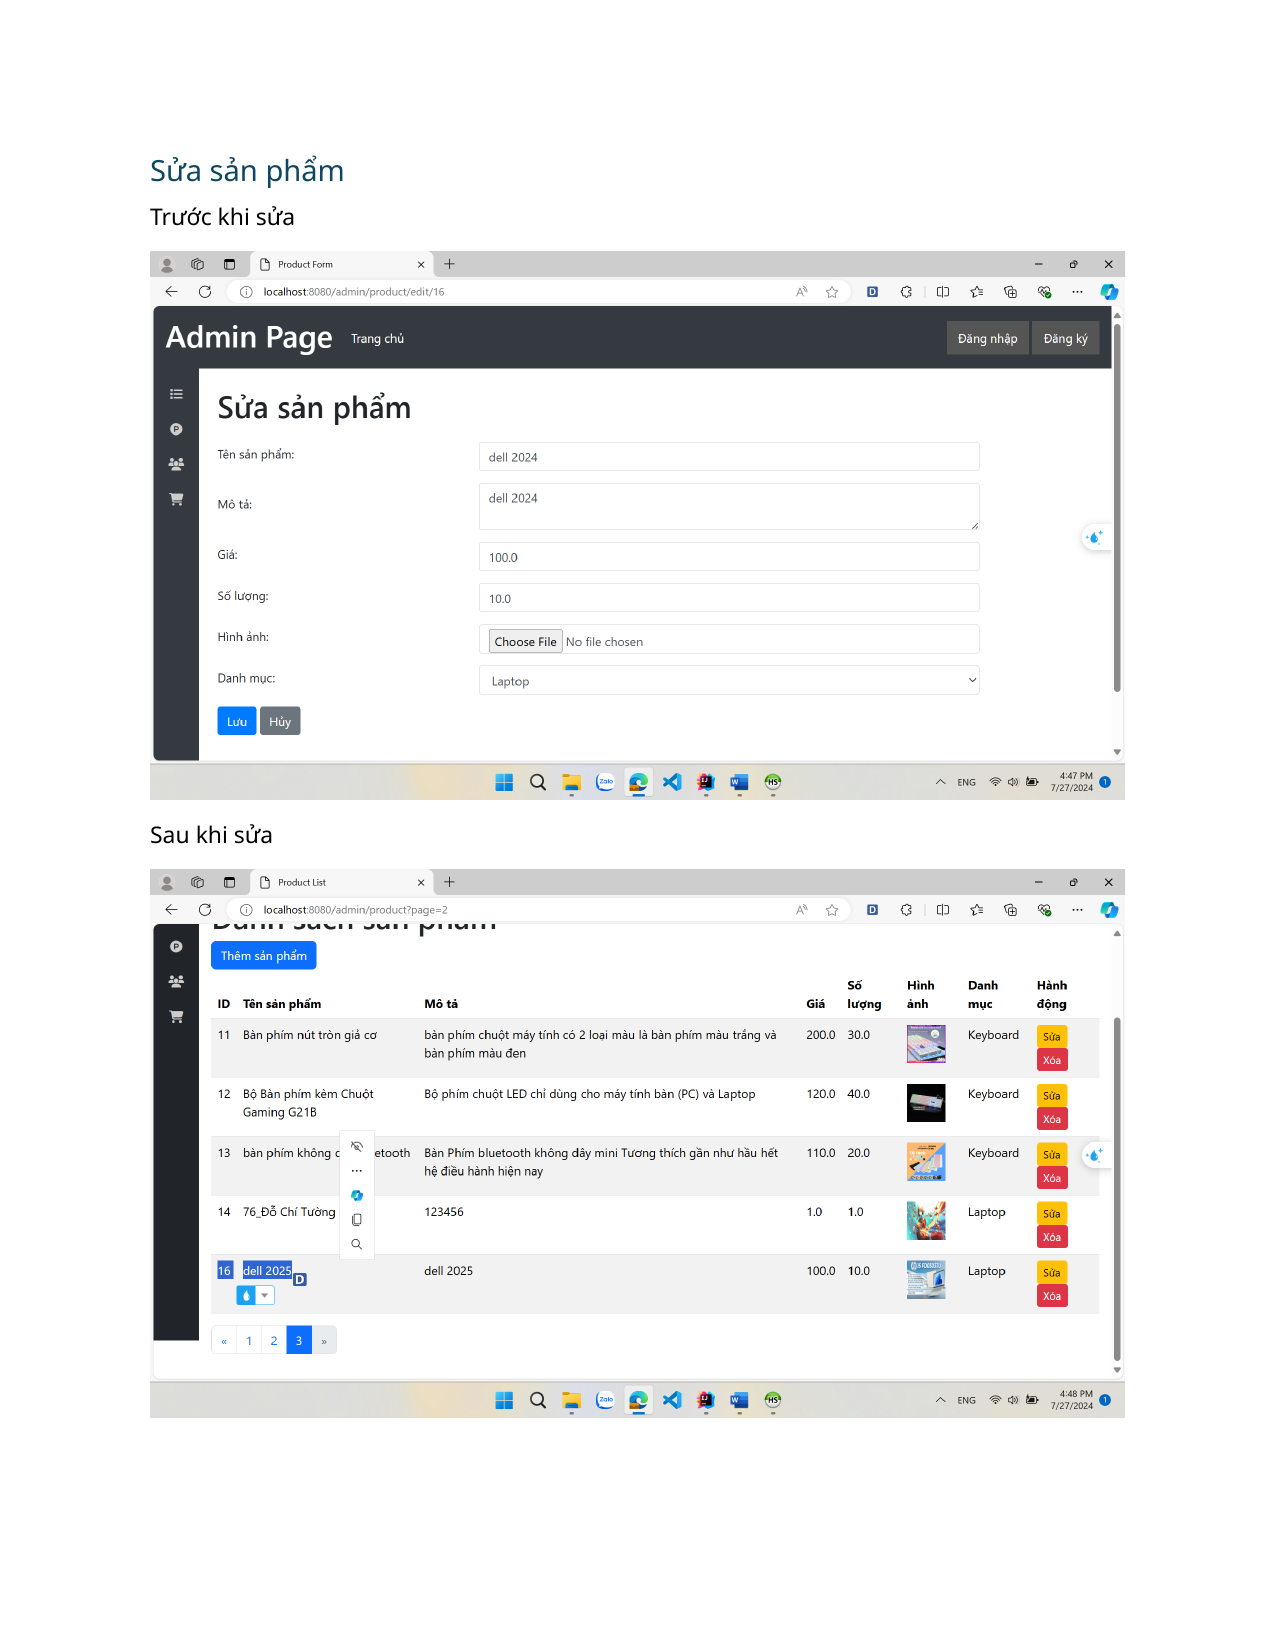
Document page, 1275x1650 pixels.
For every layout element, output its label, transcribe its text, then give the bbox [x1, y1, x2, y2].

picture [150, 251, 1125, 800]
text Trước khi sửa [150, 201, 1125, 232]
subtitle Sửa sản phẩm [150, 150, 1125, 190]
text Sau khi sửa [150, 819, 1125, 850]
picture [150, 869, 1125, 1418]
